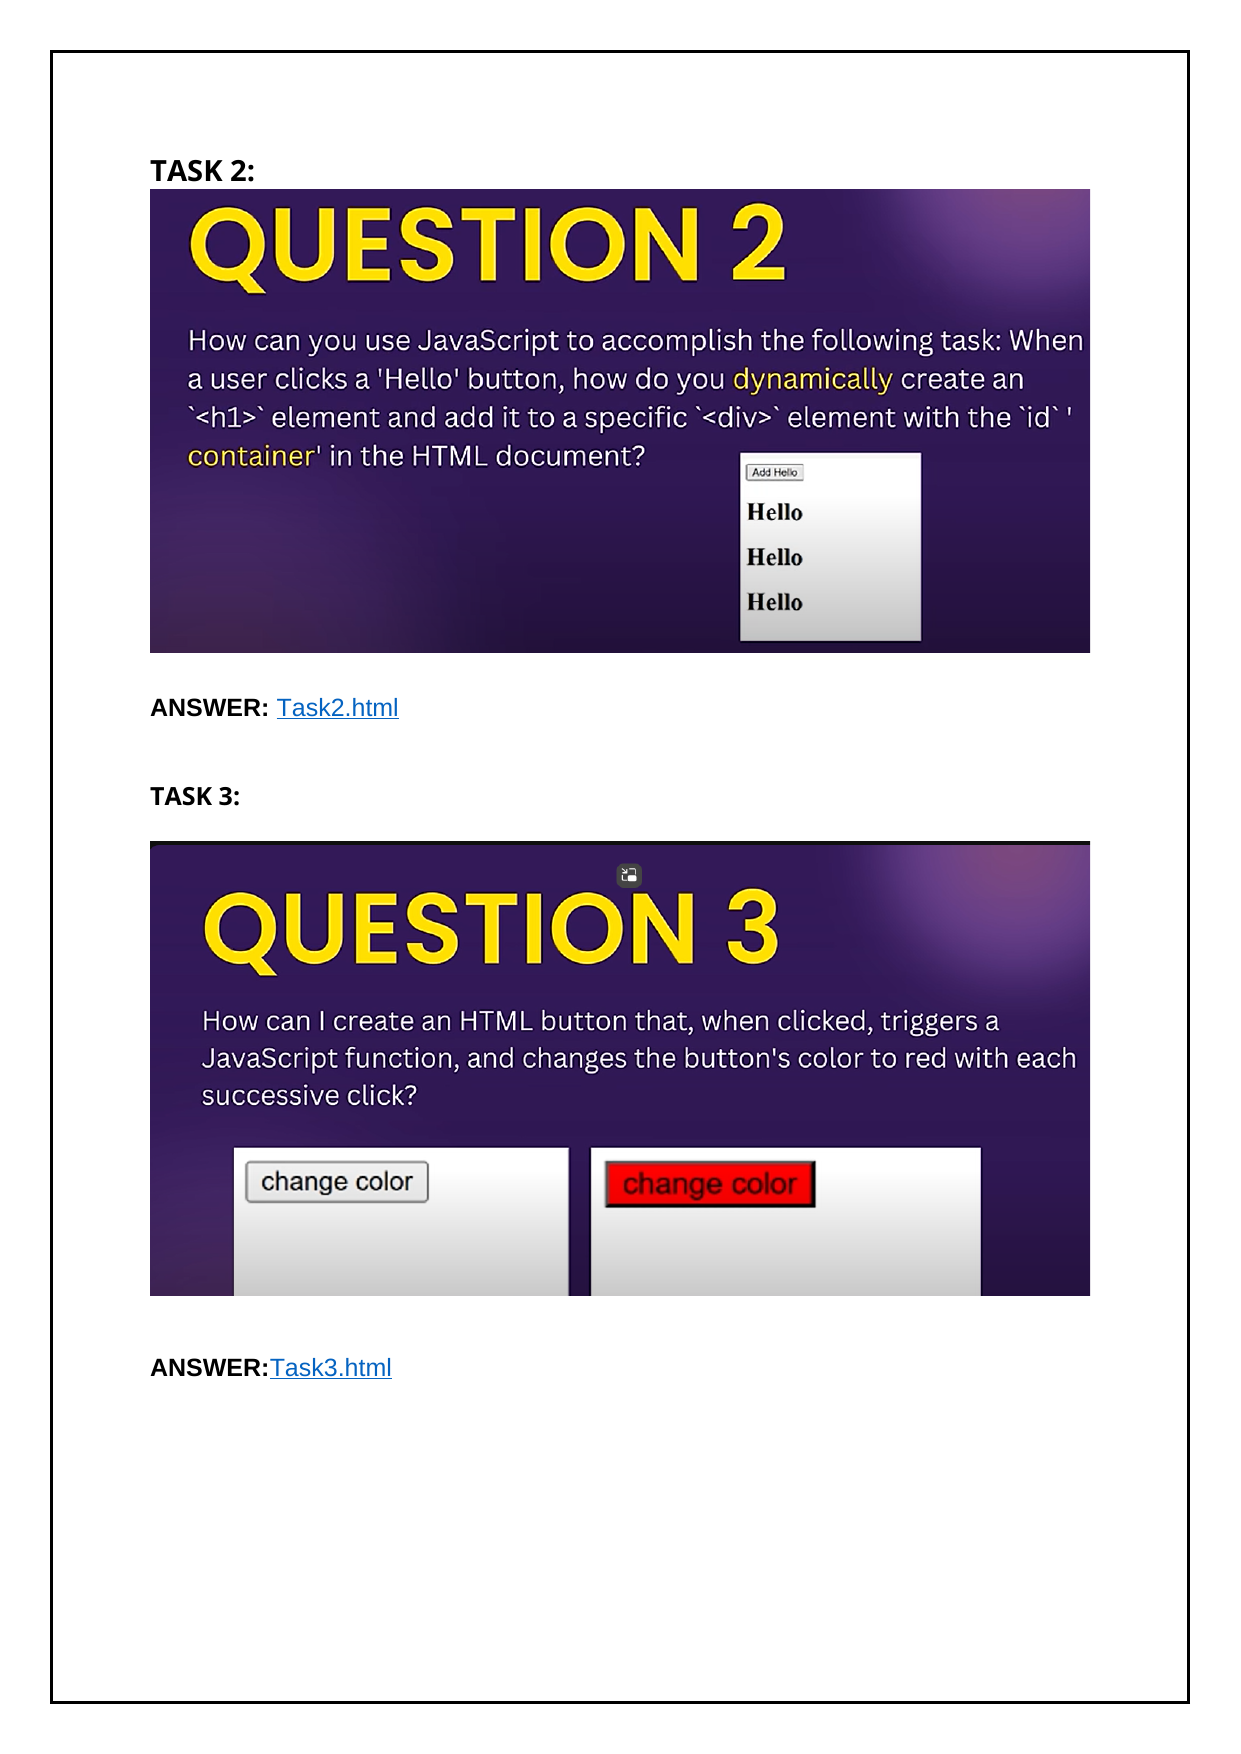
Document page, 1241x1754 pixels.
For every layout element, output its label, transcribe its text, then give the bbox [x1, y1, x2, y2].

text ANSWER: Task2.html [150, 693, 1090, 721]
picture [150, 841, 1091, 1296]
picture [150, 189, 1091, 653]
text TASK 2: [150, 150, 1090, 189]
text ANSWER:Task3.html [150, 1353, 1090, 1382]
text TASK 3: [150, 779, 1090, 813]
